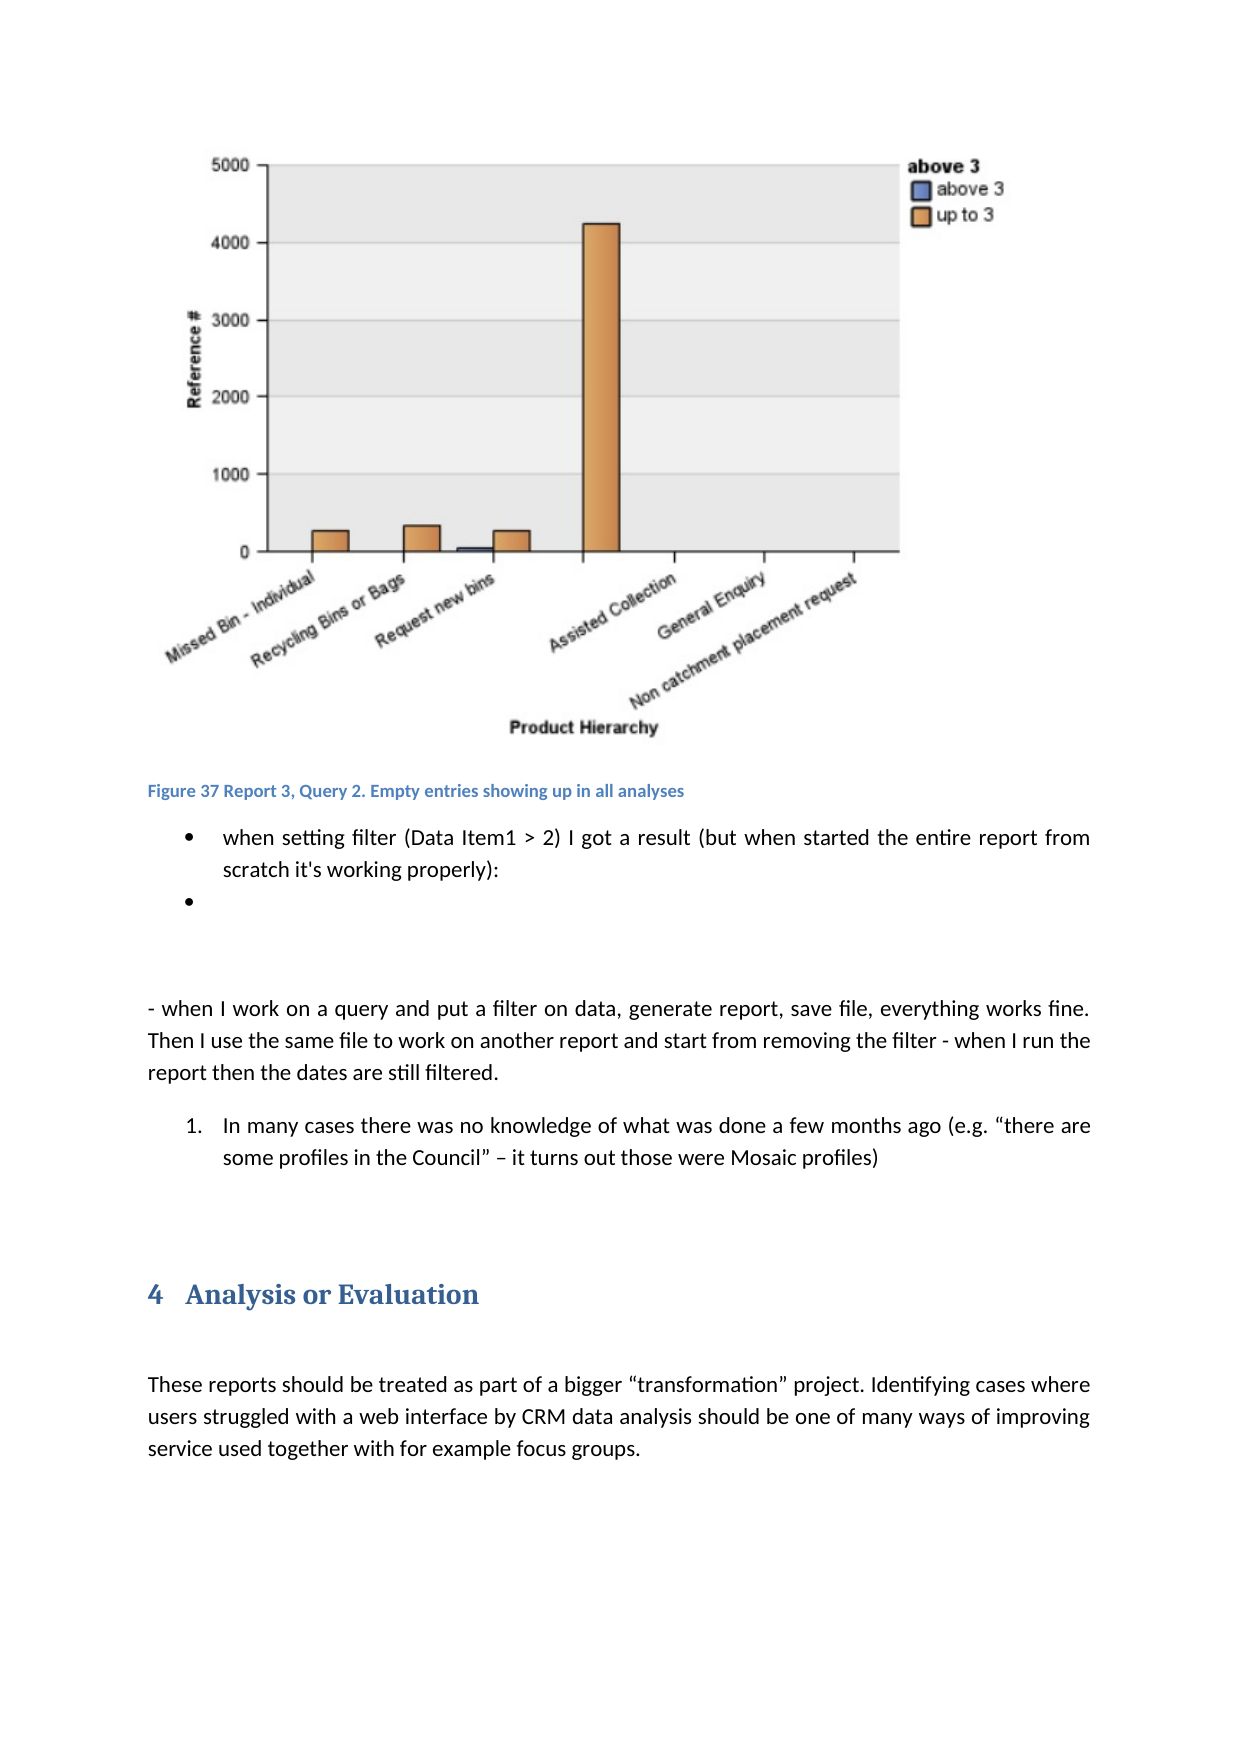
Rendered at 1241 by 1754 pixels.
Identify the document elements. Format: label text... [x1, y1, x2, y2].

list In many cases there was no knowledge of what was done a few months ago (e.g. “there are some profiles in the Council” – it turns out those were Mosaic profiles) [185, 1111, 1093, 1171]
text - when I work on a query and put a filter on data, generate report, save file, everything works fine. Then I use the same file to work on another report and start from removing the filter - when I run the report then the dates are still filtered. [148, 994, 1093, 1086]
list when setting filter (Data Item1 > 2) I got a result (but when started the entire report from scratch it's working properly): [185, 823, 1093, 883]
picture [147, 147, 1093, 755]
subtitle Analysis or Evaluation [148, 1278, 1093, 1312]
text These reports should be treated as part of a bigger “transformation” project. Identifying cases where users struggled with a web interface by CRM data analysis should be one of many ways of improving service used together with for example focus groups. [148, 1370, 1093, 1462]
